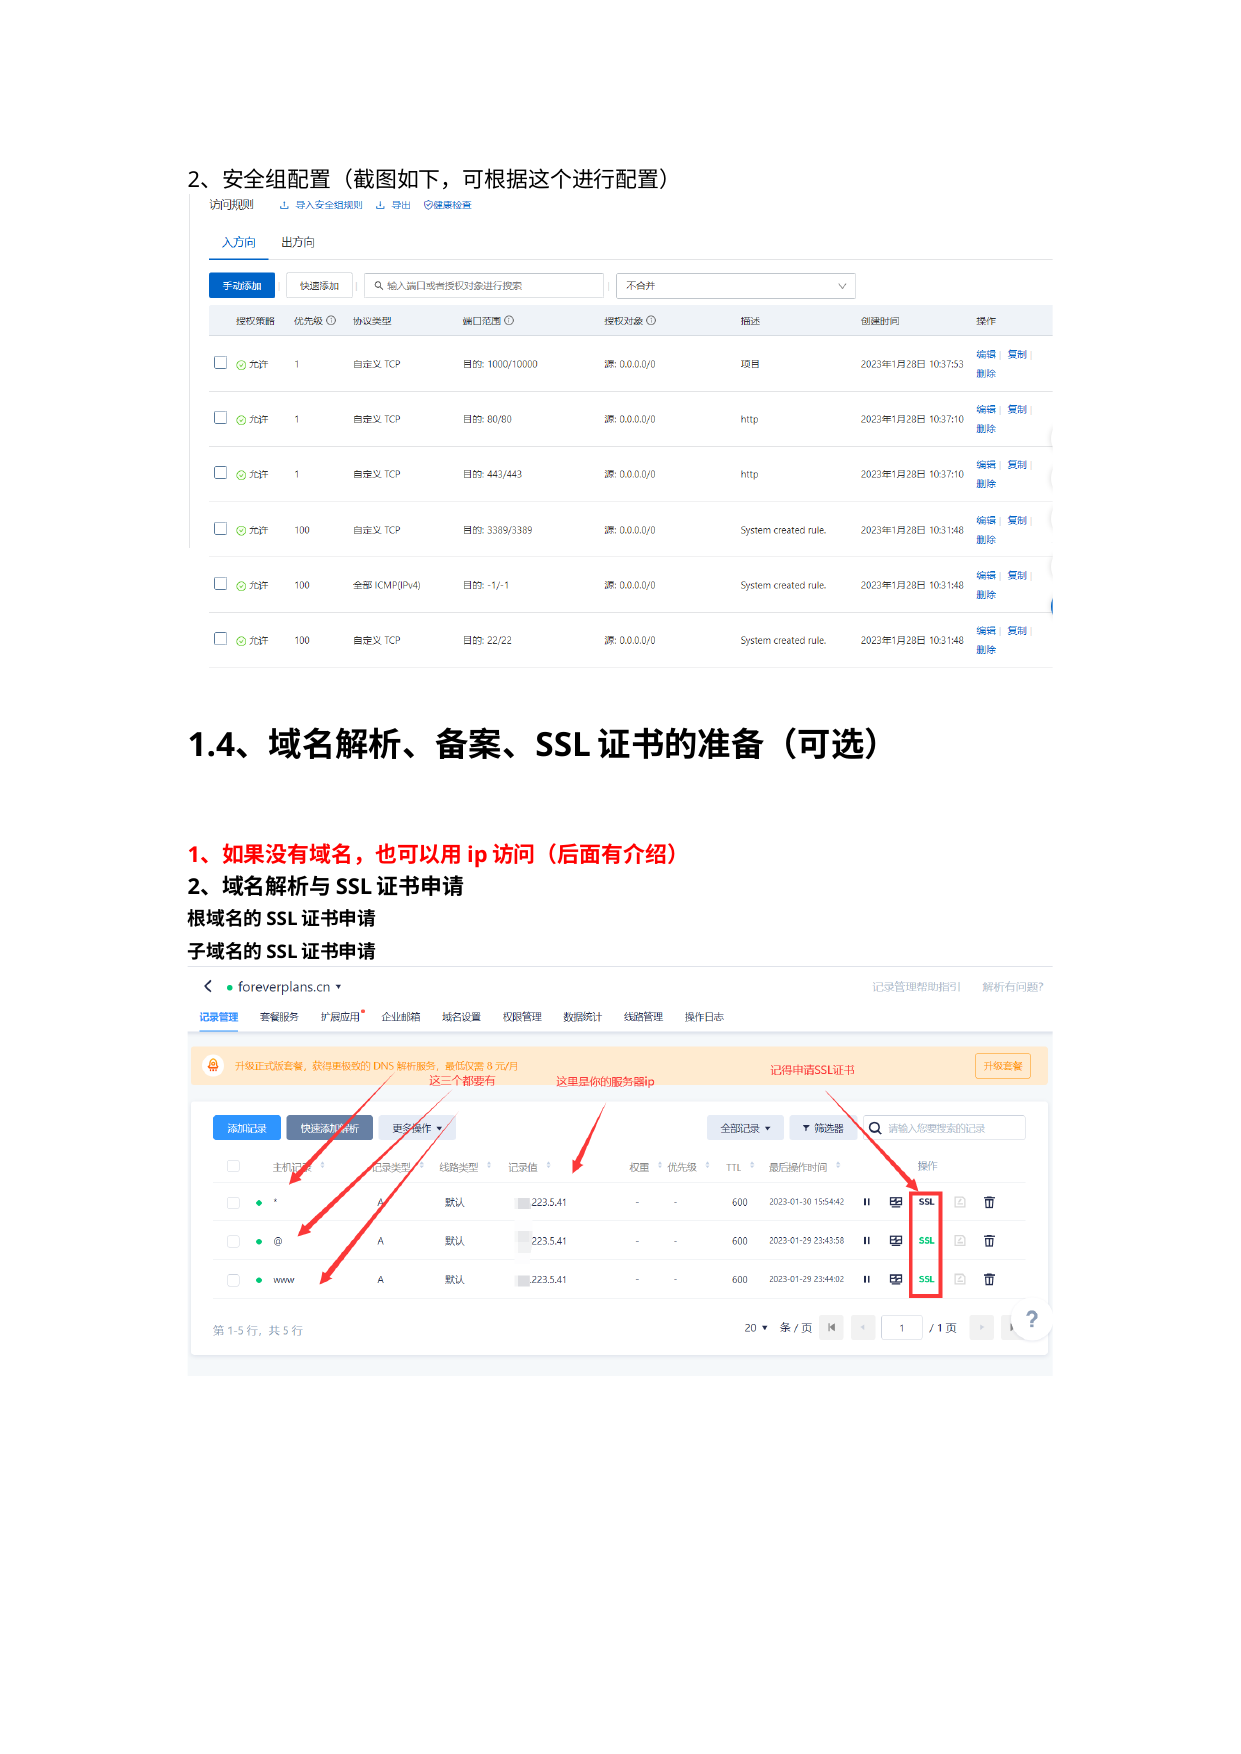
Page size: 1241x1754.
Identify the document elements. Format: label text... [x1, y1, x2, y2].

text 2、安全组配置（截图如下，可根据这个进行配置） [187, 162, 1053, 194]
picture [187, 194, 1053, 678]
picture [187, 966, 1053, 1376]
text 2、域名解析与SSL证书申请 [187, 869, 1053, 901]
text 1、如果没有域名，也可以用ip访问（后面有介绍） [187, 836, 1053, 869]
subtitle 1.4、域名解析、备案、SSL证书的准备（可选） [187, 709, 1053, 774]
text 根域名的SSL证书申请 [187, 901, 1053, 934]
text 子域名的SSL证书申请 [187, 934, 1053, 966]
